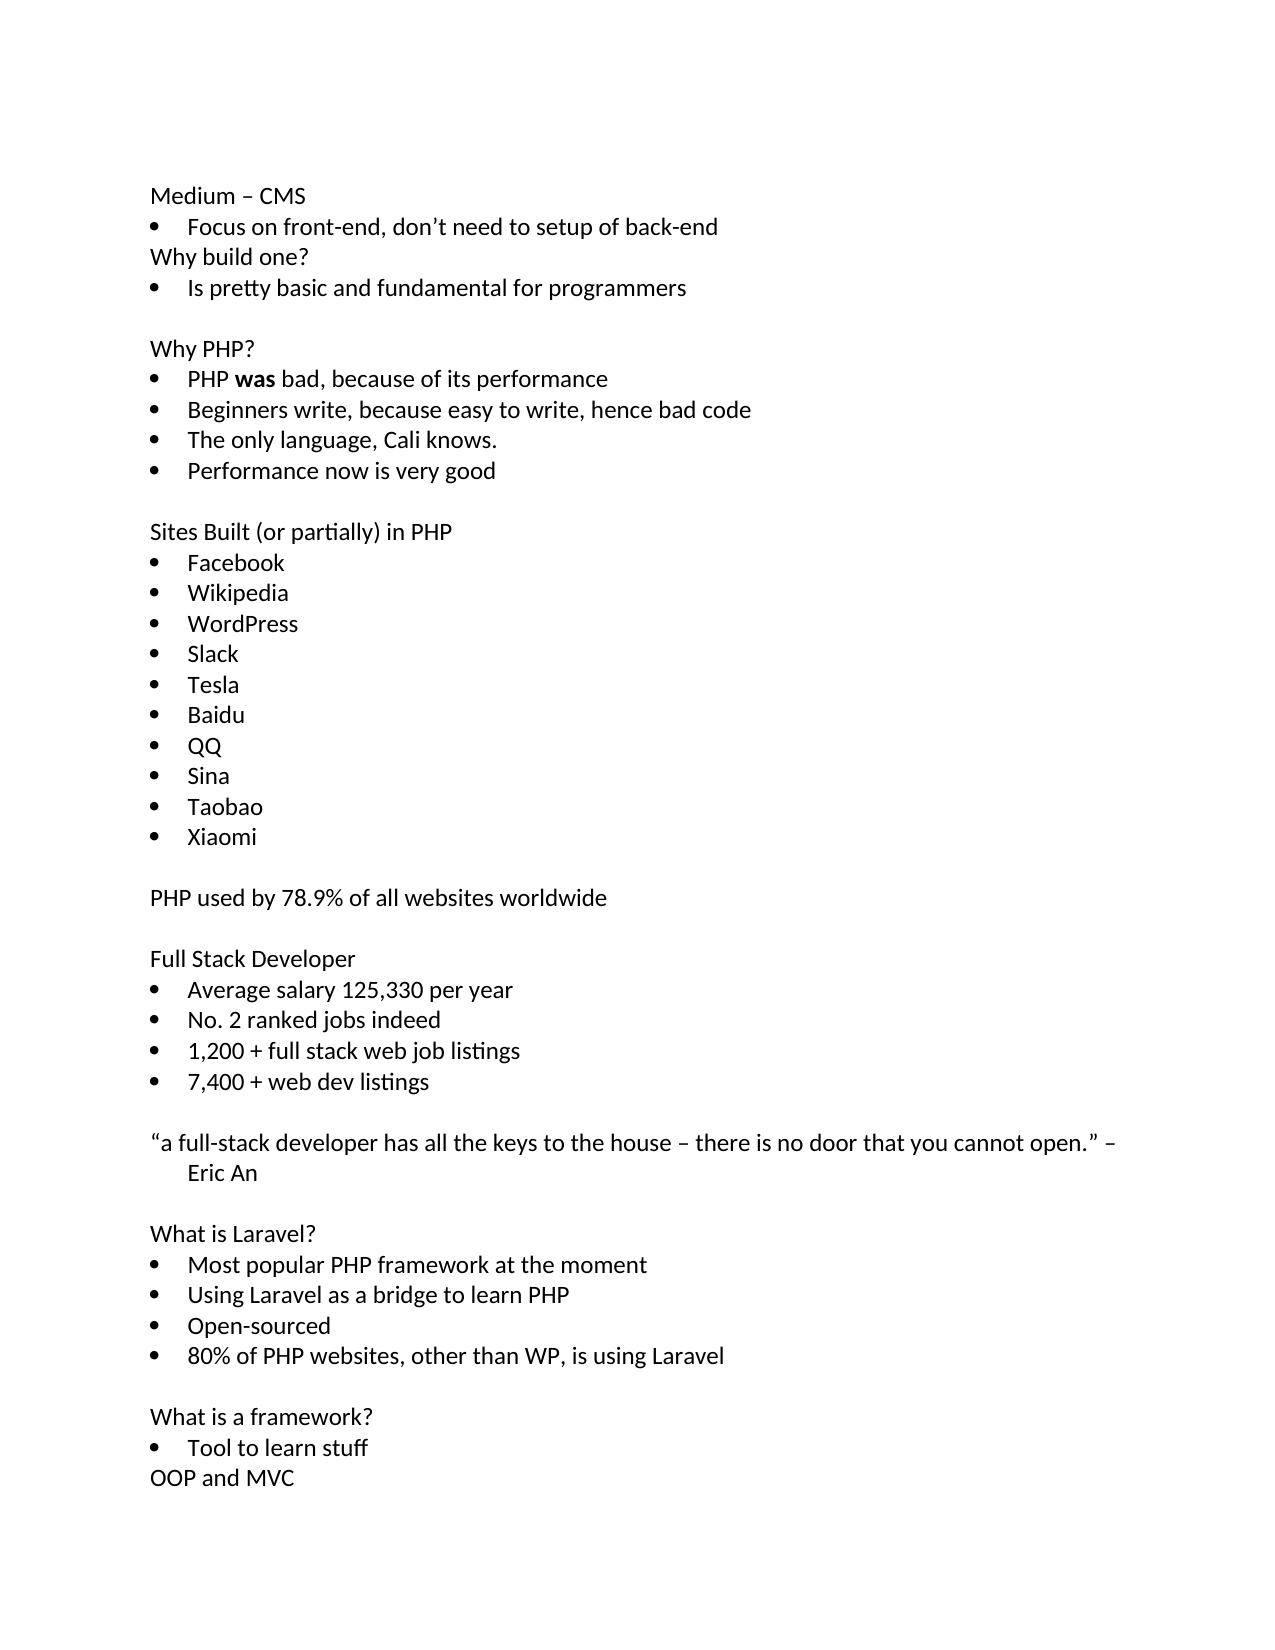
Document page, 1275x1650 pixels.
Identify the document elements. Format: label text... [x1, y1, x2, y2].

list 1,200 + full stack web job listings [150, 1035, 1125, 1066]
list The only language, Cali knows. [150, 425, 1125, 455]
list Xiaomi [150, 821, 1125, 852]
list Focus on front-end, don’t need to setup of back-end [150, 211, 1125, 242]
list Sina [150, 760, 1125, 791]
list PHP was bad, because of its performance [150, 364, 1125, 394]
list OOP and MVC [150, 1462, 1125, 1493]
list Why PHP? [150, 333, 1125, 364]
list Tool to learn stuff [150, 1432, 1125, 1462]
list Sites Built (or partially) in PHP [150, 516, 1125, 547]
list Beginners write, because easy to write, hence bad code [150, 394, 1125, 425]
list Most popular PHP framework at the moment [150, 1249, 1125, 1279]
list Full Stack Developer [150, 943, 1125, 974]
list Wikipedia [150, 577, 1125, 608]
list No. 2 ranked jobs indeed [150, 1004, 1125, 1035]
list Tesla [150, 669, 1125, 699]
list PHP used by 78.9% of all websites worldwide [150, 882, 1125, 913]
list What is Laravel? [150, 1218, 1125, 1249]
list 7,400 + web dev listings [150, 1066, 1125, 1096]
list Slack [150, 638, 1125, 669]
list 80% of PHP websites, other than WP, is using Laravel [150, 1340, 1125, 1371]
list Open-sourced [150, 1310, 1125, 1340]
list What is a framework? [150, 1401, 1125, 1432]
list Performance now is very good [150, 455, 1125, 486]
list Using Laravel as a bridge to learn PHP [150, 1279, 1125, 1310]
list Average salary 125,330 per year [150, 974, 1125, 1004]
list Taobao [150, 791, 1125, 821]
list WordPress [150, 608, 1125, 638]
list QQ [150, 730, 1125, 760]
list Baidu [150, 699, 1125, 730]
text Medium – CMS [150, 181, 1125, 211]
list Facebook [150, 547, 1125, 577]
list Is pretty basic and fundamental for programmers [150, 272, 1125, 303]
list “a full-stack developer has all the keys to the house – there is no door that you cannot open.” – Eric An [150, 1127, 1125, 1188]
list Why build one? [150, 242, 1125, 272]
